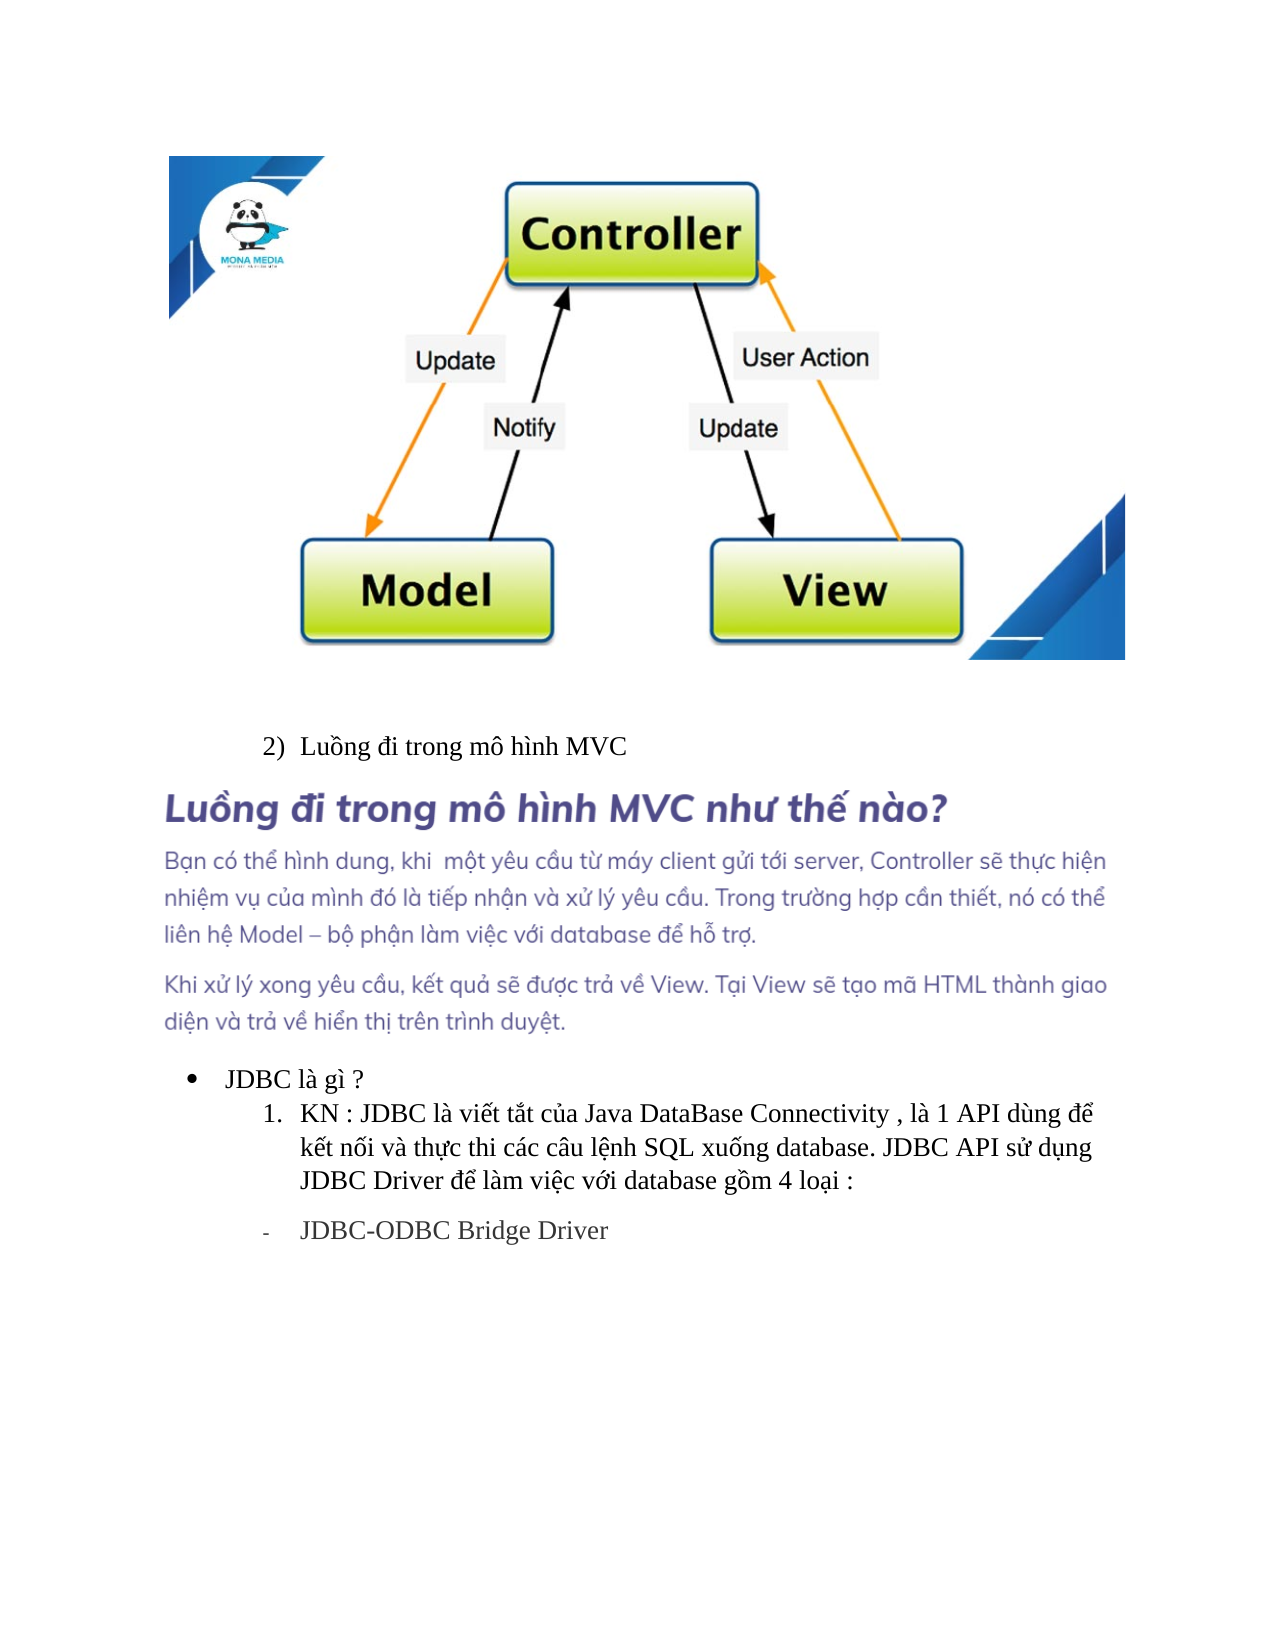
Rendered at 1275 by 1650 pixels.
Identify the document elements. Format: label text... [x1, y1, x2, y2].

list JDBC là gì ? [187, 1063, 1125, 1094]
list JDBC-ODBC Bridge Driver [262, 1214, 1125, 1246]
list Luồng đi trong mô hình MVC [262, 730, 1125, 761]
picture [150, 150, 1125, 661]
picture [150, 780, 1125, 1045]
list KN : JDBC là viết tắt của Java DataBase Connectivity , là 1 API dùng để kết nối và thực thi các câu lệnh SQL xuống database. JDBC API sử dụng JDBC Driver để làm việc với database gồm 4 loại : [262, 1097, 1125, 1195]
